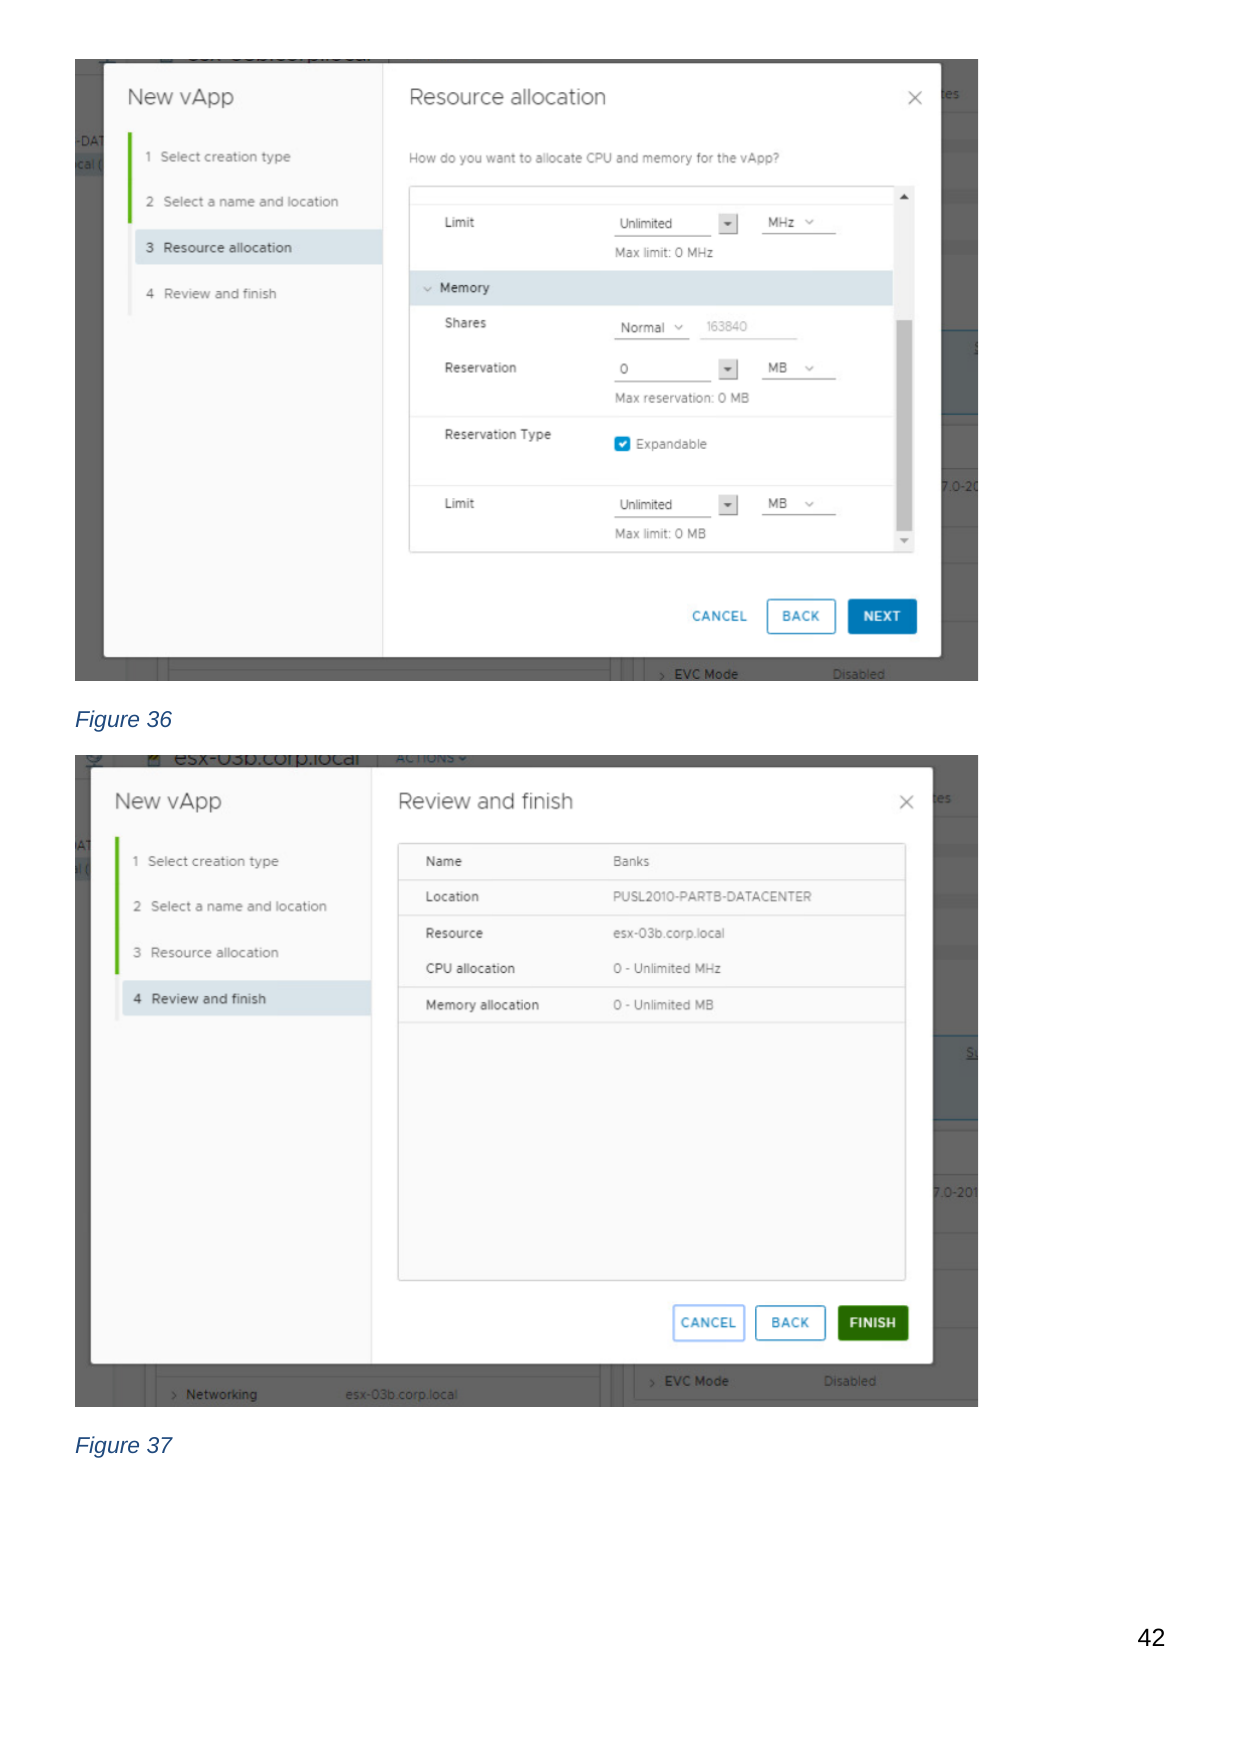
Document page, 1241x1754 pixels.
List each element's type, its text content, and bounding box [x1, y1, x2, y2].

picture [75, 755, 979, 1407]
picture [75, 59, 979, 681]
